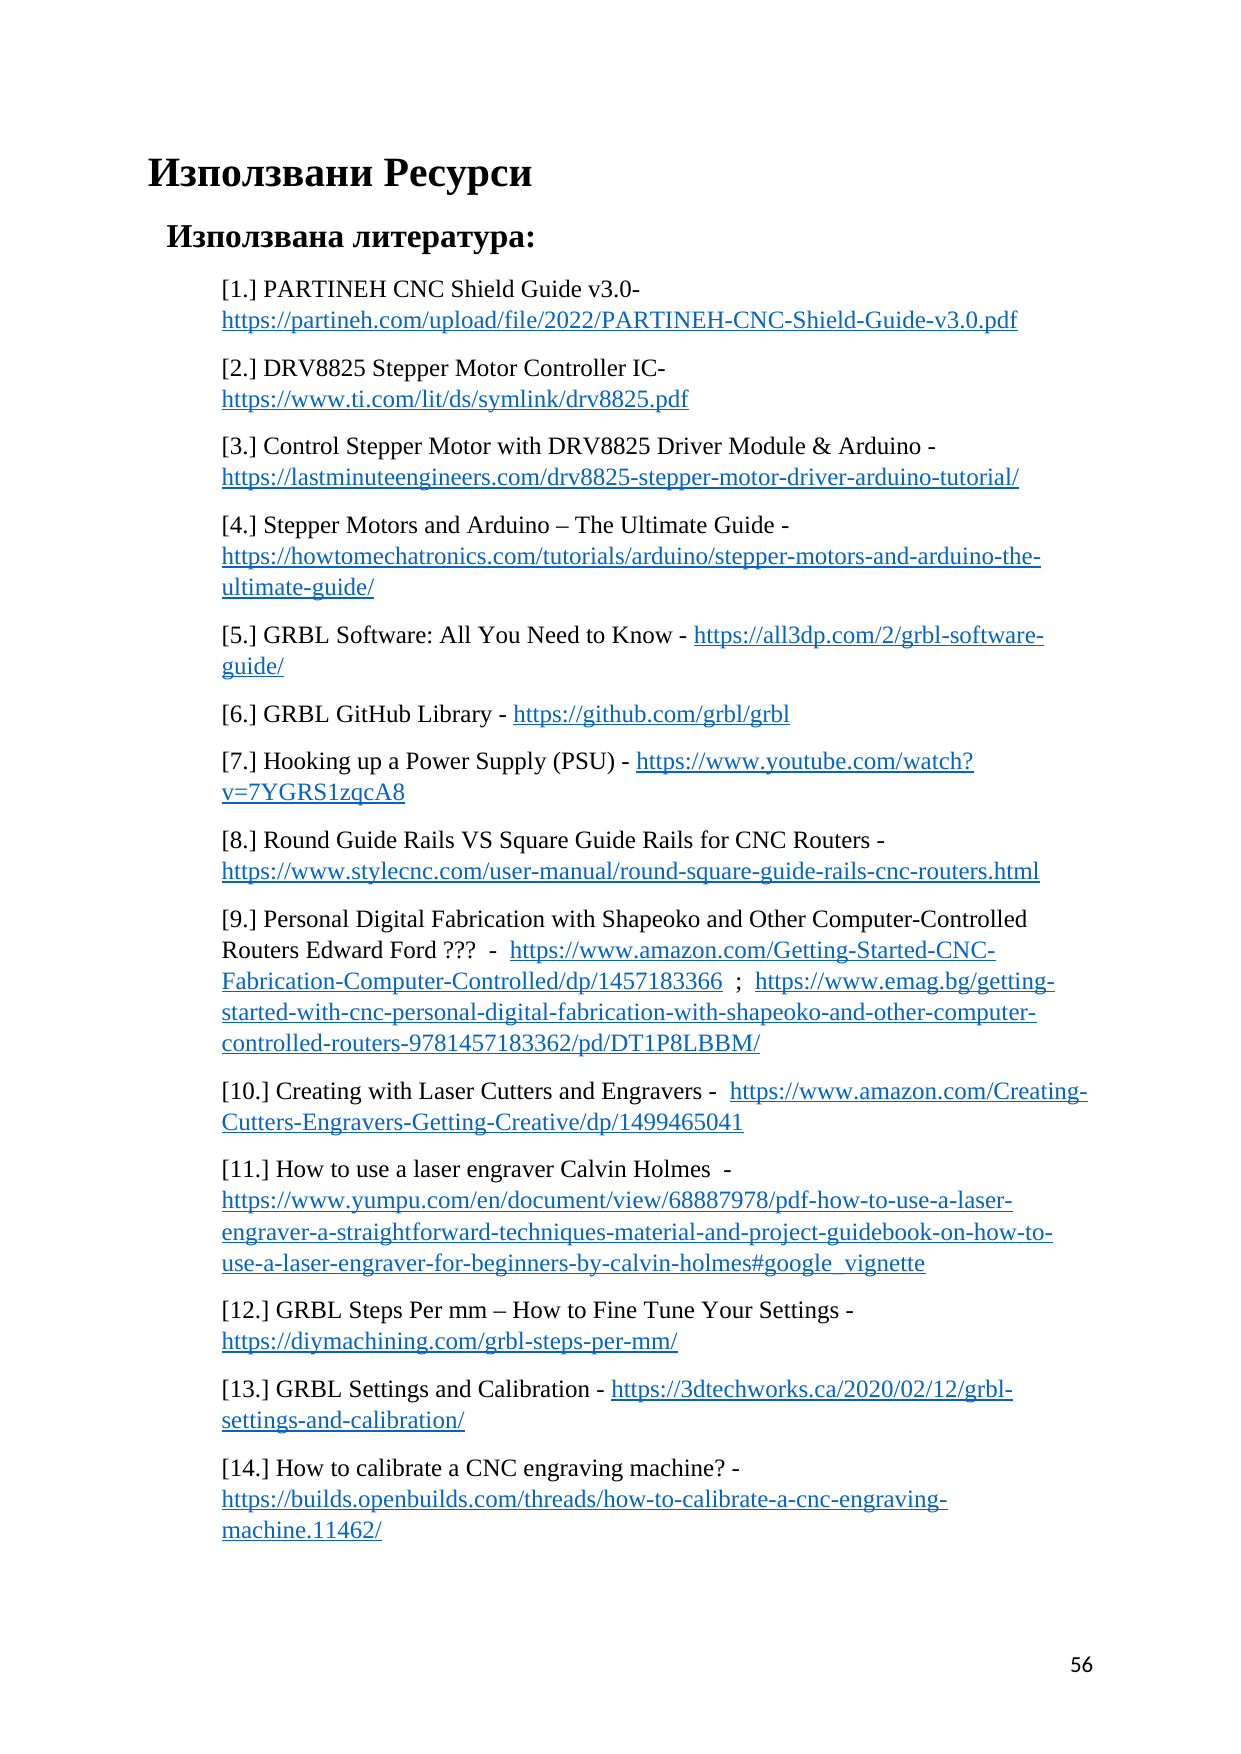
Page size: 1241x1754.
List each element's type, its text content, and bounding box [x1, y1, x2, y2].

text [3.] Control Stepper Motor with DRV8825 Driver Module & Arduino - https://lastminuteengineers.com/drv8825-stepper-motor-driver-arduino-tutorial/ [221, 431, 1093, 491]
text [1.] PARTINEH CNC Shield Guide v3.0- https://partineh.com/upload/file/2022/PARTINEH-CNC-Shield-Guide-v3.0.pdf [221, 274, 1093, 334]
text [12.] GRBL Steps Per mm – How to Fine Tune Your Settings - https://diymachining.com/grbl-steps-per-mm/ [221, 1295, 1093, 1355]
text [6.] GRBL GitHub Library - https://github.com/grbl/grbl [221, 699, 1093, 727]
text [14.] How to calibrate a CNC engraving machine? - https://builds.openbuilds.com/threads/how-to-calibrate-a-cnc-engraving-machine.11462/ [221, 1453, 1093, 1544]
text [2.] DRV8825 Stepper Motor Controller IC- https://www.ti.com/lit/ds/symlink/drv8825.pdf [221, 353, 1093, 412]
text [5.] GRBL Software: All You Need to Know - https://all3dp.com/2/grbl-software-guide/ [221, 620, 1093, 680]
text Използвана литература: [166, 216, 1093, 254]
text [8.] Round Guide Rails VS Square Guide Rails for CNC Routers - https://www.stylecnc.com/user-manual/round-square-guide-rails-cnc-routers.html [221, 825, 1093, 885]
text [7.] Hooking up a Power Supply (PSU) - https://www.youtube.com/watch?v=7YGRS1zqcA8 [221, 746, 1093, 806]
text [11.] How to use a laser engraver Calvin Holmes - https://www.yumpu.com/en/document/view/68887978/pdf-how-to-use-a-laser-engraver-a-straightforward-techniques-material-and-project-guidebook-on-how-to-use-a-laser-engraver-for-beginners-by-calvin-holmes#google_vignette [221, 1154, 1093, 1276]
text Използвани Ресурси [148, 148, 1093, 196]
text [10.] Creating with Laser Cutters and Engravers - https://www.amazon.com/Creating-Cutters-Engravers-Getting-Creative/dp/1499465041 [221, 1076, 1093, 1136]
text [13.] GRBL Settings and Calibration - https://3dtechworks.ca/2020/02/12/grbl-settings-and-calibration/ [221, 1374, 1093, 1434]
text [4.] Stepper Motors and Arduino – The Ultimate Guide - https://howtomechatronics.com/tutorials/arduino/stepper-motors-and-arduino-the-ultimate-guide/ [221, 510, 1093, 601]
text [9.] Personal Digital Fabrication with Shapeoko and Other Computer-Controlled Routers Edward Ford ??? - https://www.amazon.com/Getting-Started-CNC-Fabrication-Computer-Controlled/dp/1457183366 ; https://www.emag.bg/getting-started-with-cnc-personal-digital-fabrication-with-shapeoko-and-other-computer-controlled-routers-9781457183362/pd/DT1P8LBBM/ [221, 904, 1093, 1057]
